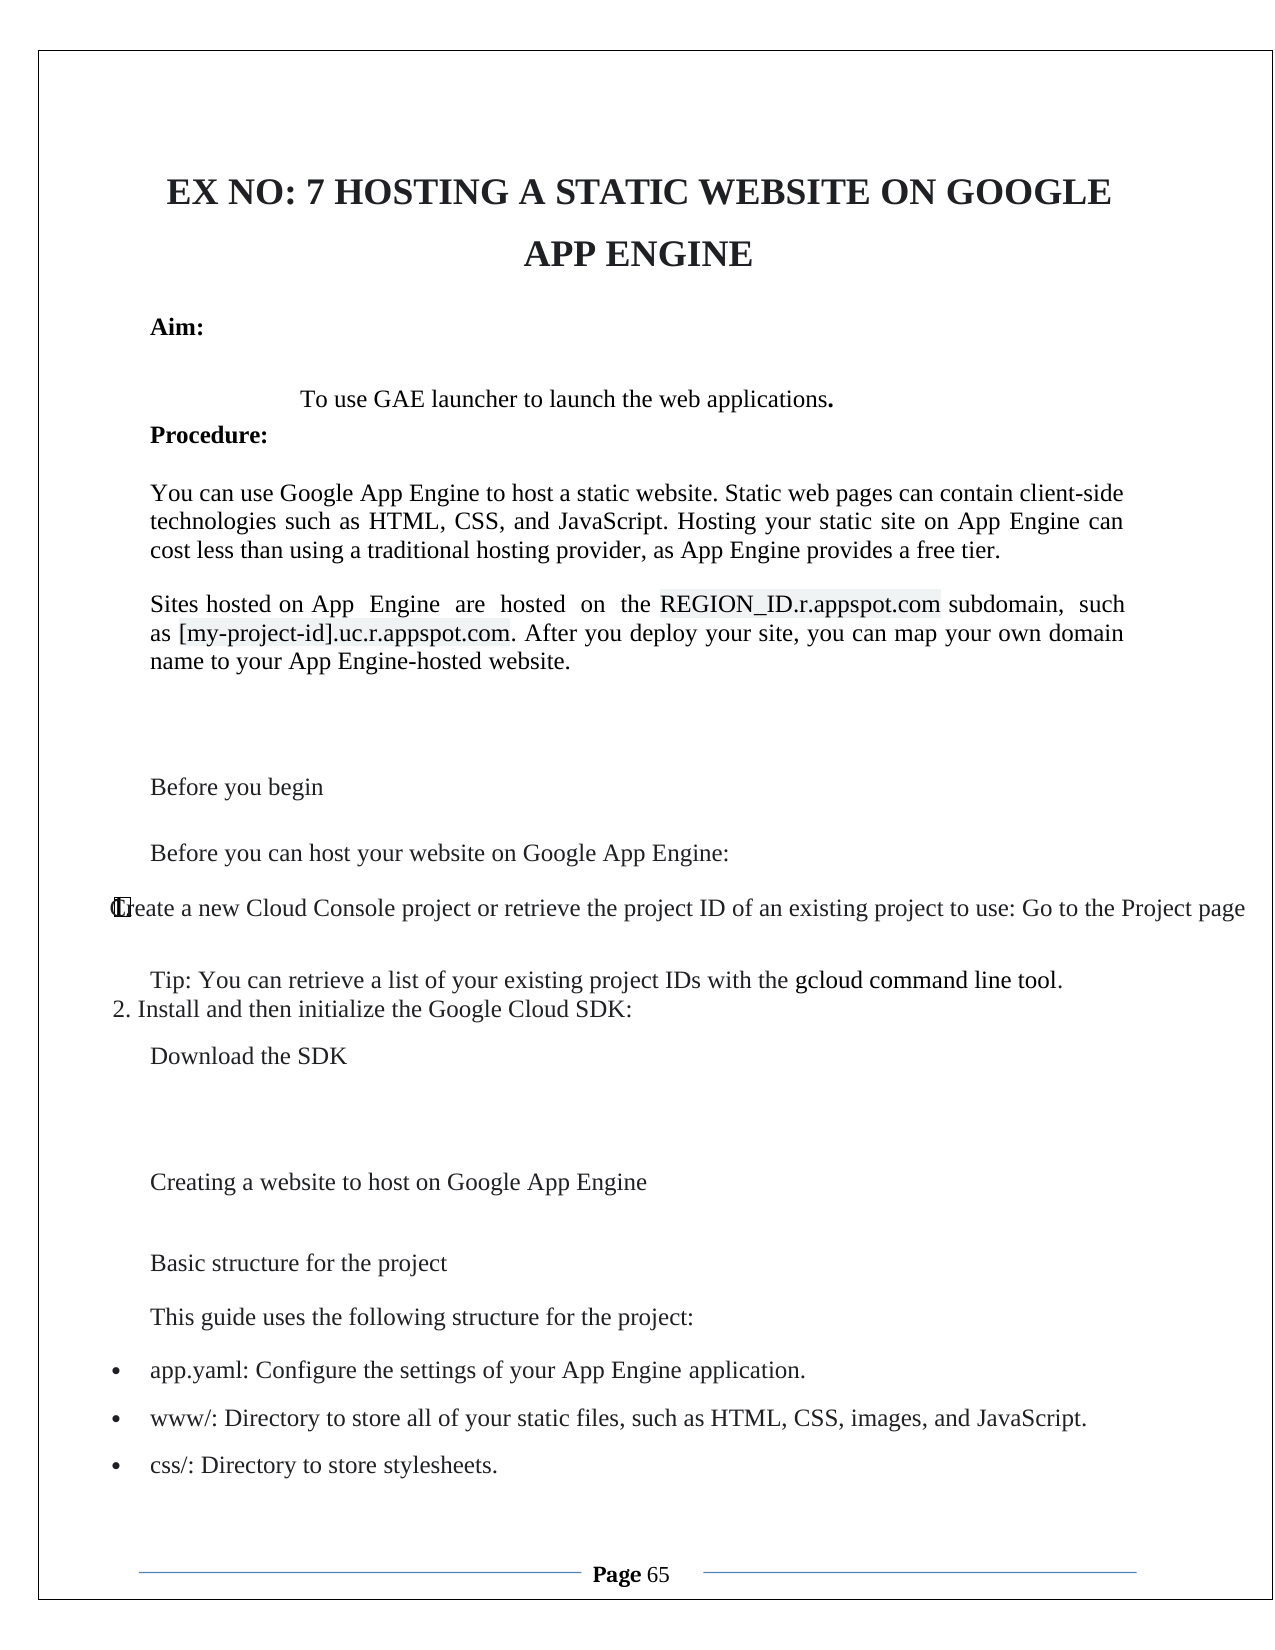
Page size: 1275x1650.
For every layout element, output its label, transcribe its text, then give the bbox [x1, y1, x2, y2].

text 2. Install and then initialize the Google Cloud SDK: Download the SDK [112, 994, 654, 1070]
text Creating a website to host on Google App Engine Basic structure for the project [150, 1114, 649, 1277]
list www/: Directory to store all of your static files, such as HTML, CSS, images, and JavaScript. [112, 1403, 1272, 1432]
subtitle Aim: [150, 312, 269, 341]
list app.yaml: Configure the settings of your App Engine application. [112, 1355, 1272, 1384]
text Before you begin [150, 772, 1272, 801]
list css/: Directory to store stylesheets. [112, 1450, 1272, 1479]
text EX NO: 7 HOSTING A STATIC WEBSITE ON GOOGLE APP ENGINE [166, 169, 1128, 275]
picture [115, 898, 130, 916]
text To use GAE launcher to launch the web applications. [300, 384, 1272, 413]
text Sites hosted on App Engine are hosted on the REGION_ID.r.appspot.com subdomain, such as [my-project-id].uc.r.appspot.com. After you deploy your site, you can map your own domain name to your App Engine-hosted website. [150, 589, 1125, 675]
text Before you can host your website on Google App Engine: [150, 838, 1272, 867]
text Procedure: [150, 420, 269, 449]
text Tip: You can retrieve a list of your existing project IDs with the gcloud command line tool. [150, 903, 1272, 994]
text You can use Google App Engine to host a static website. Static web pages can contain client-side technologies such as HTML, CSS, and JavaScript. Hosting your static site on App Engine can cost less than using a traditional hosting provider, as App Engine provides a free tier. [150, 478, 1125, 564]
text This guide uses the following structure for the project: [150, 1302, 1272, 1330]
